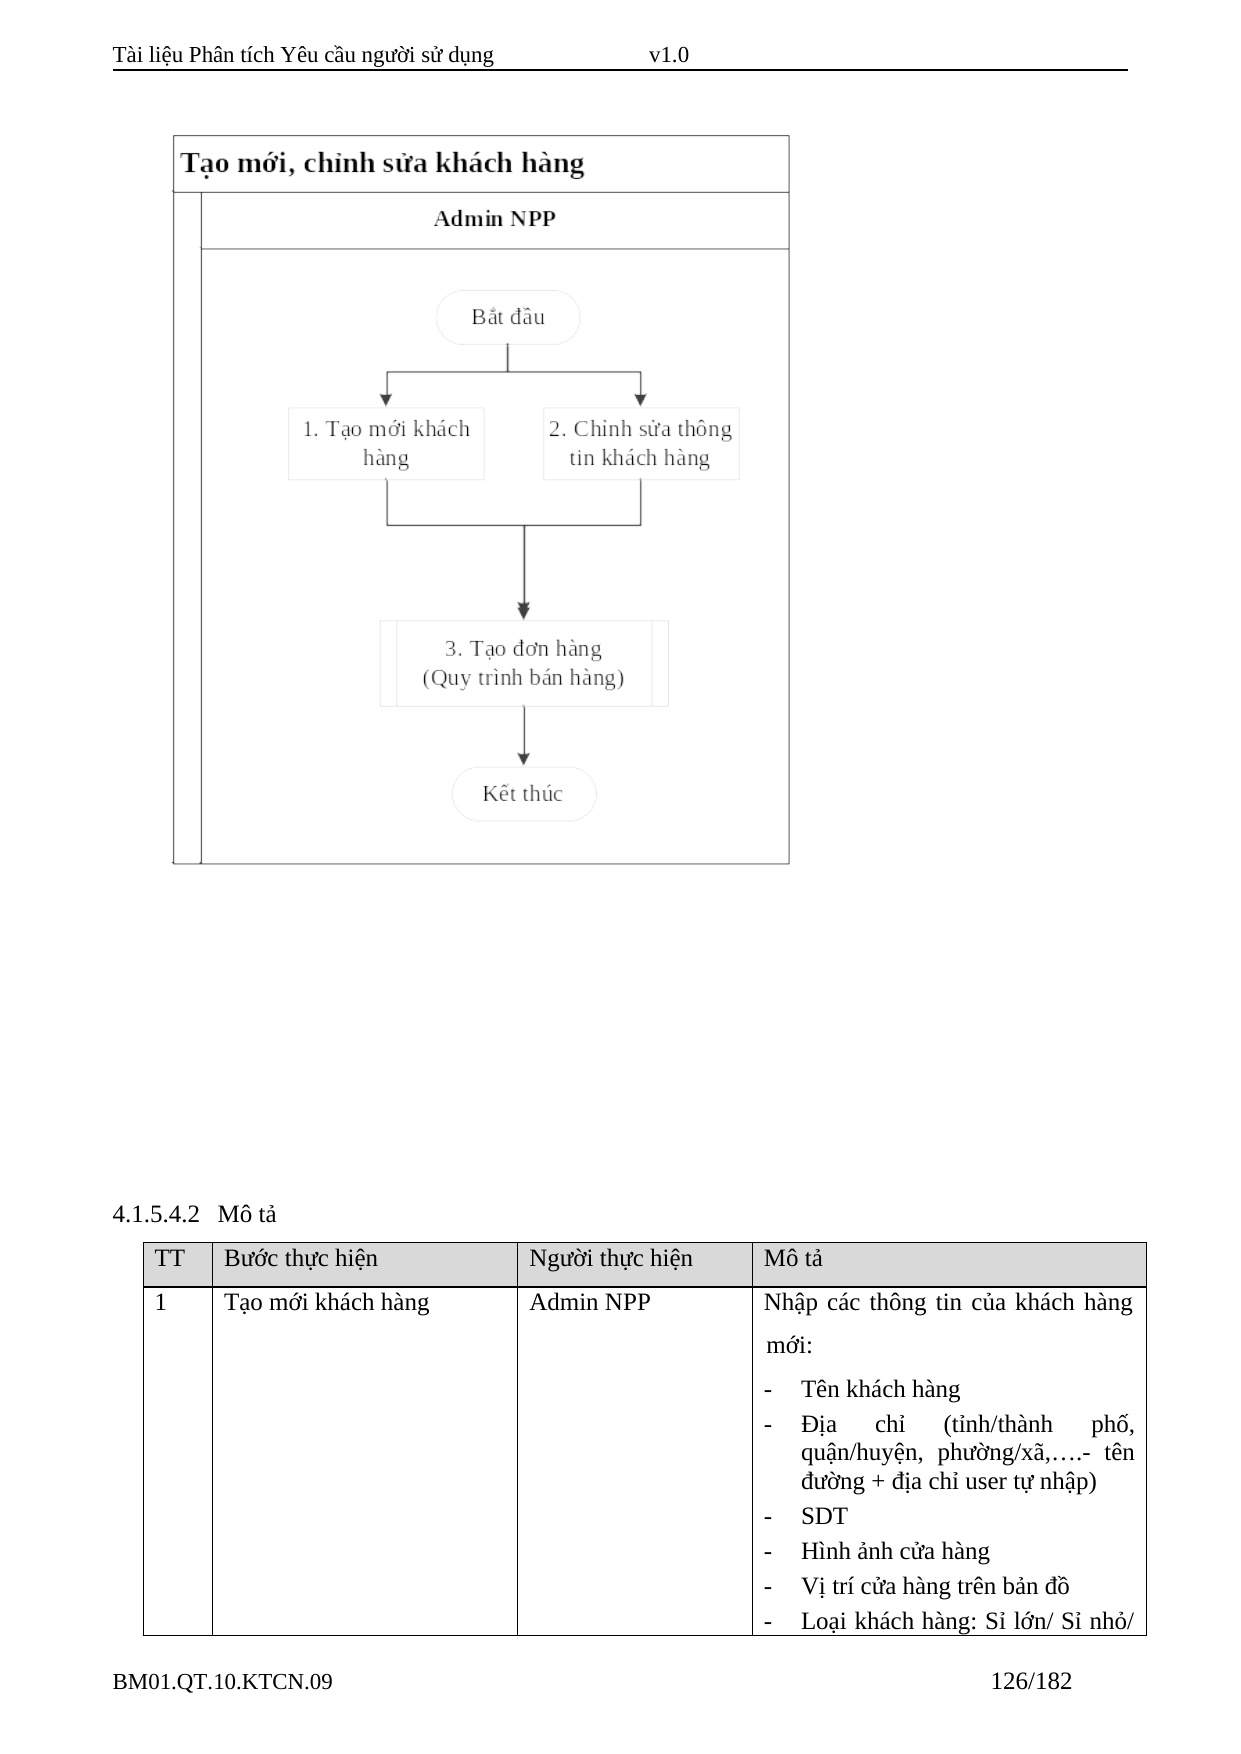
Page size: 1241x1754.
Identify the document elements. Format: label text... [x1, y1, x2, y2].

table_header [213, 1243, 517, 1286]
subtitle Mô tả [112, 1199, 1128, 1228]
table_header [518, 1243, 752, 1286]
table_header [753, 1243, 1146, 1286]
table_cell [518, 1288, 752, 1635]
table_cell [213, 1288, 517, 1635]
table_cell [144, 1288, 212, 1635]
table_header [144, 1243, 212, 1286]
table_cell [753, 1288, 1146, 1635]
